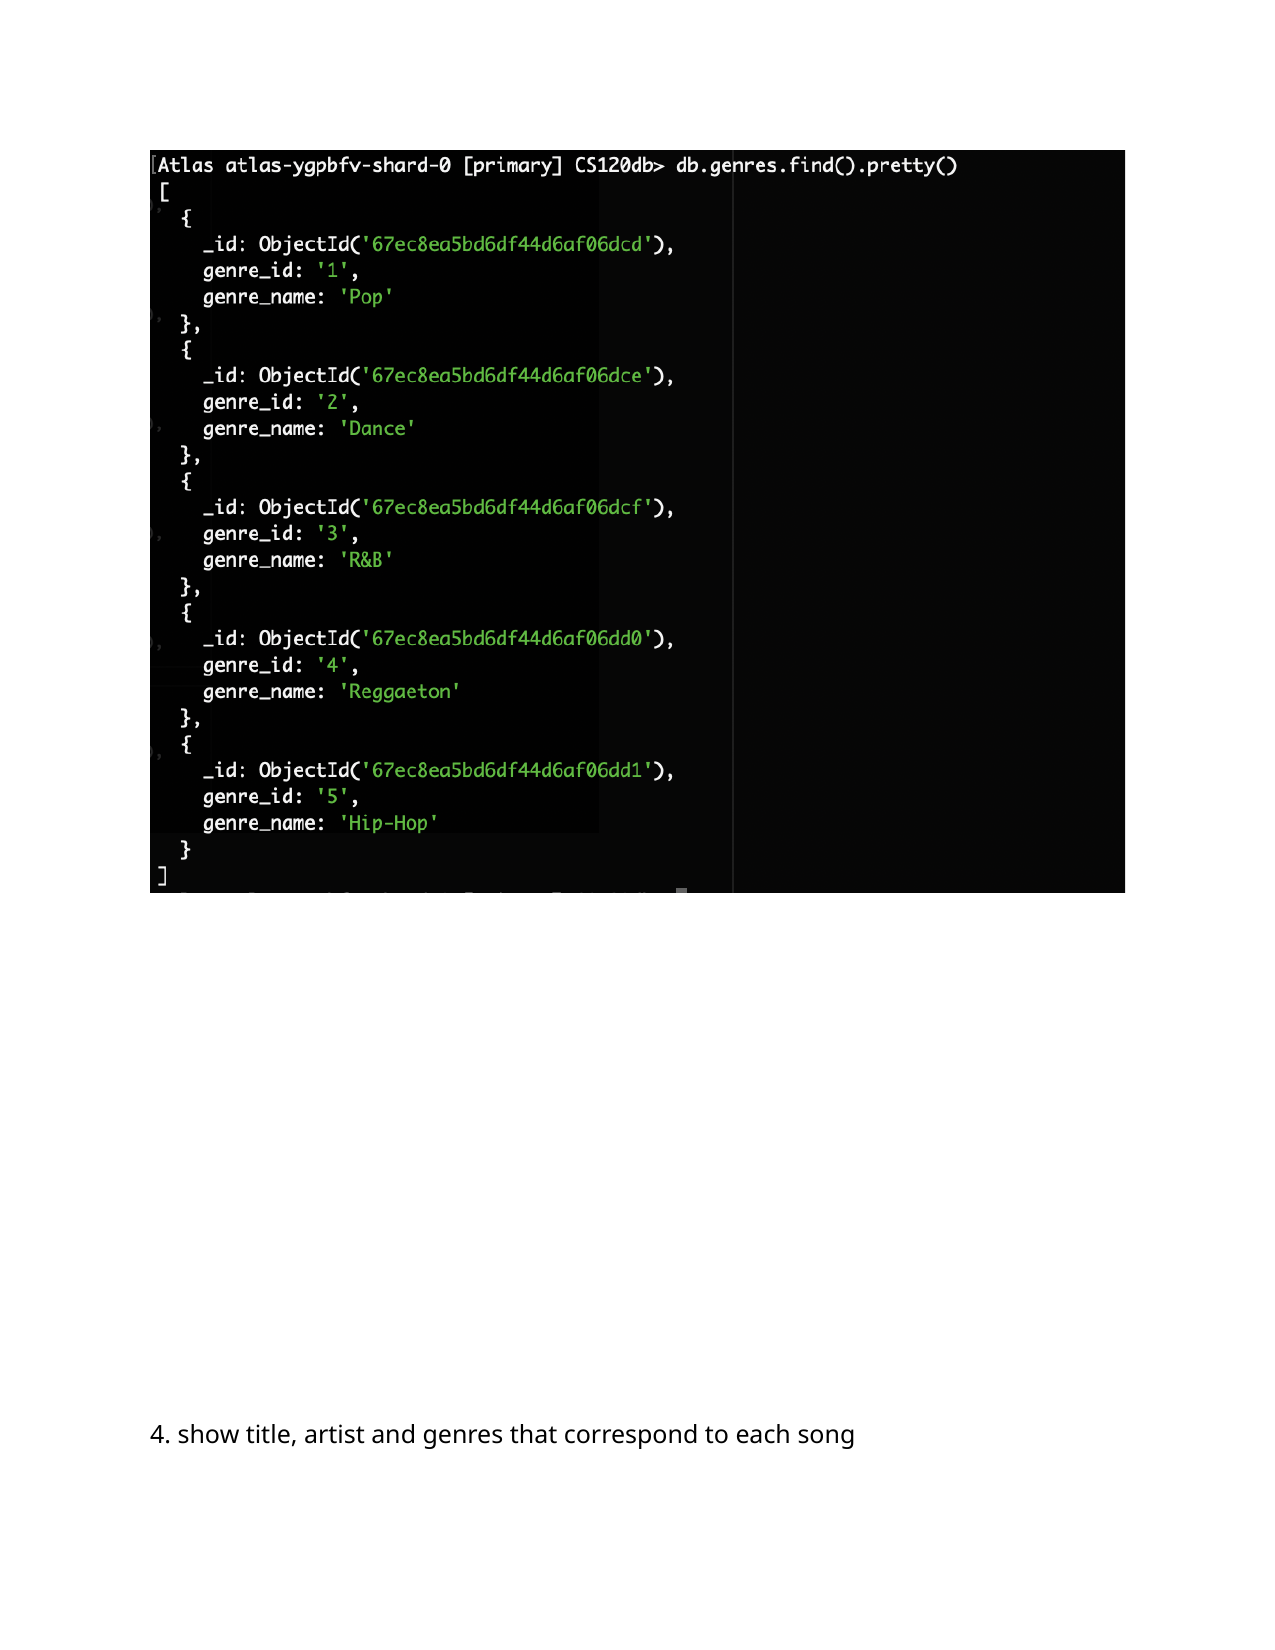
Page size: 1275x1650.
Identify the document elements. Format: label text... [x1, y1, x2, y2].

text 4. show title, artist and genres that correspond to each song [150, 1417, 1125, 1451]
picture [150, 150, 1125, 893]
